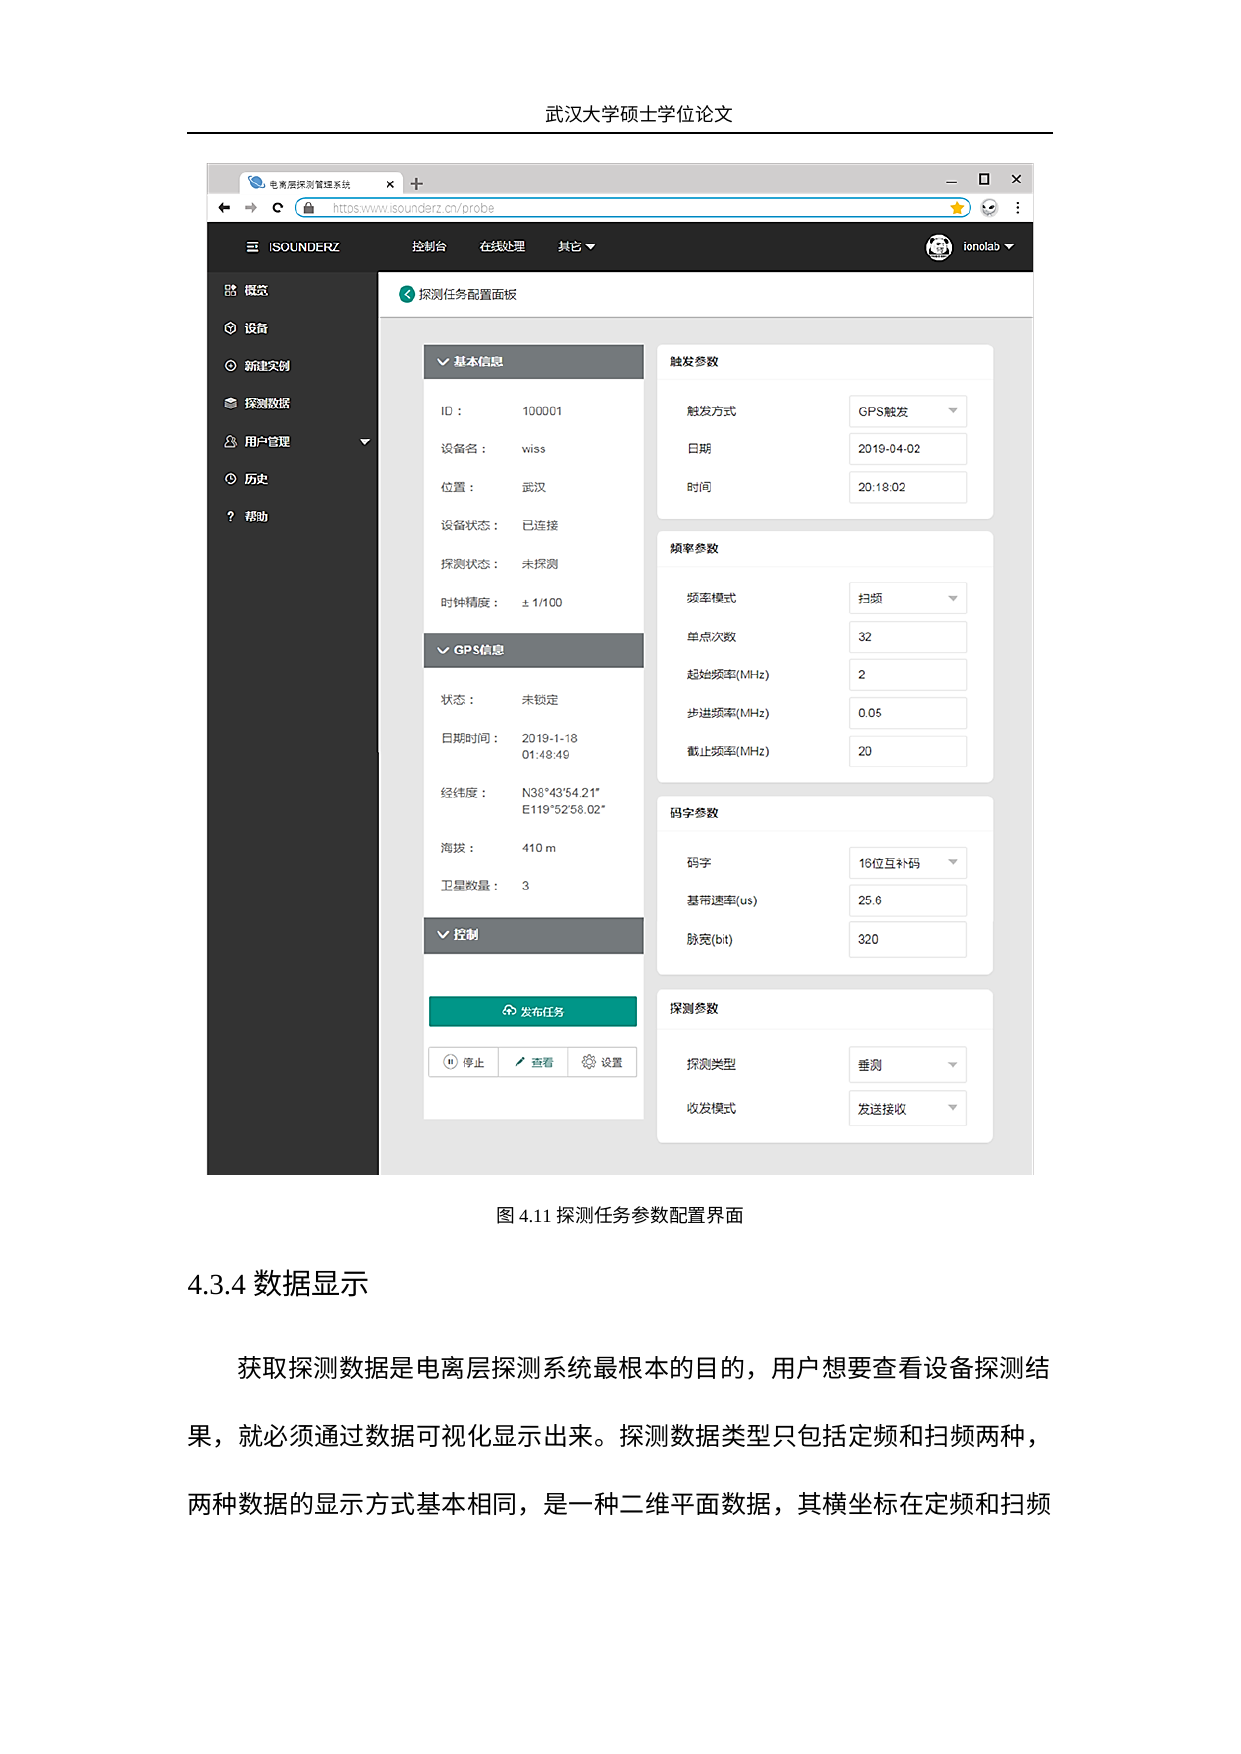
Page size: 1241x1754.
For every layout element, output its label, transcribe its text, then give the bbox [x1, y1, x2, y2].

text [187, 1333, 1053, 1537]
picture [206, 163, 1034, 1175]
text 图4.11 探测任务参数配置界面 [187, 1197, 1053, 1231]
subtitle 4.3.4 数据显示 [187, 1248, 1053, 1316]
